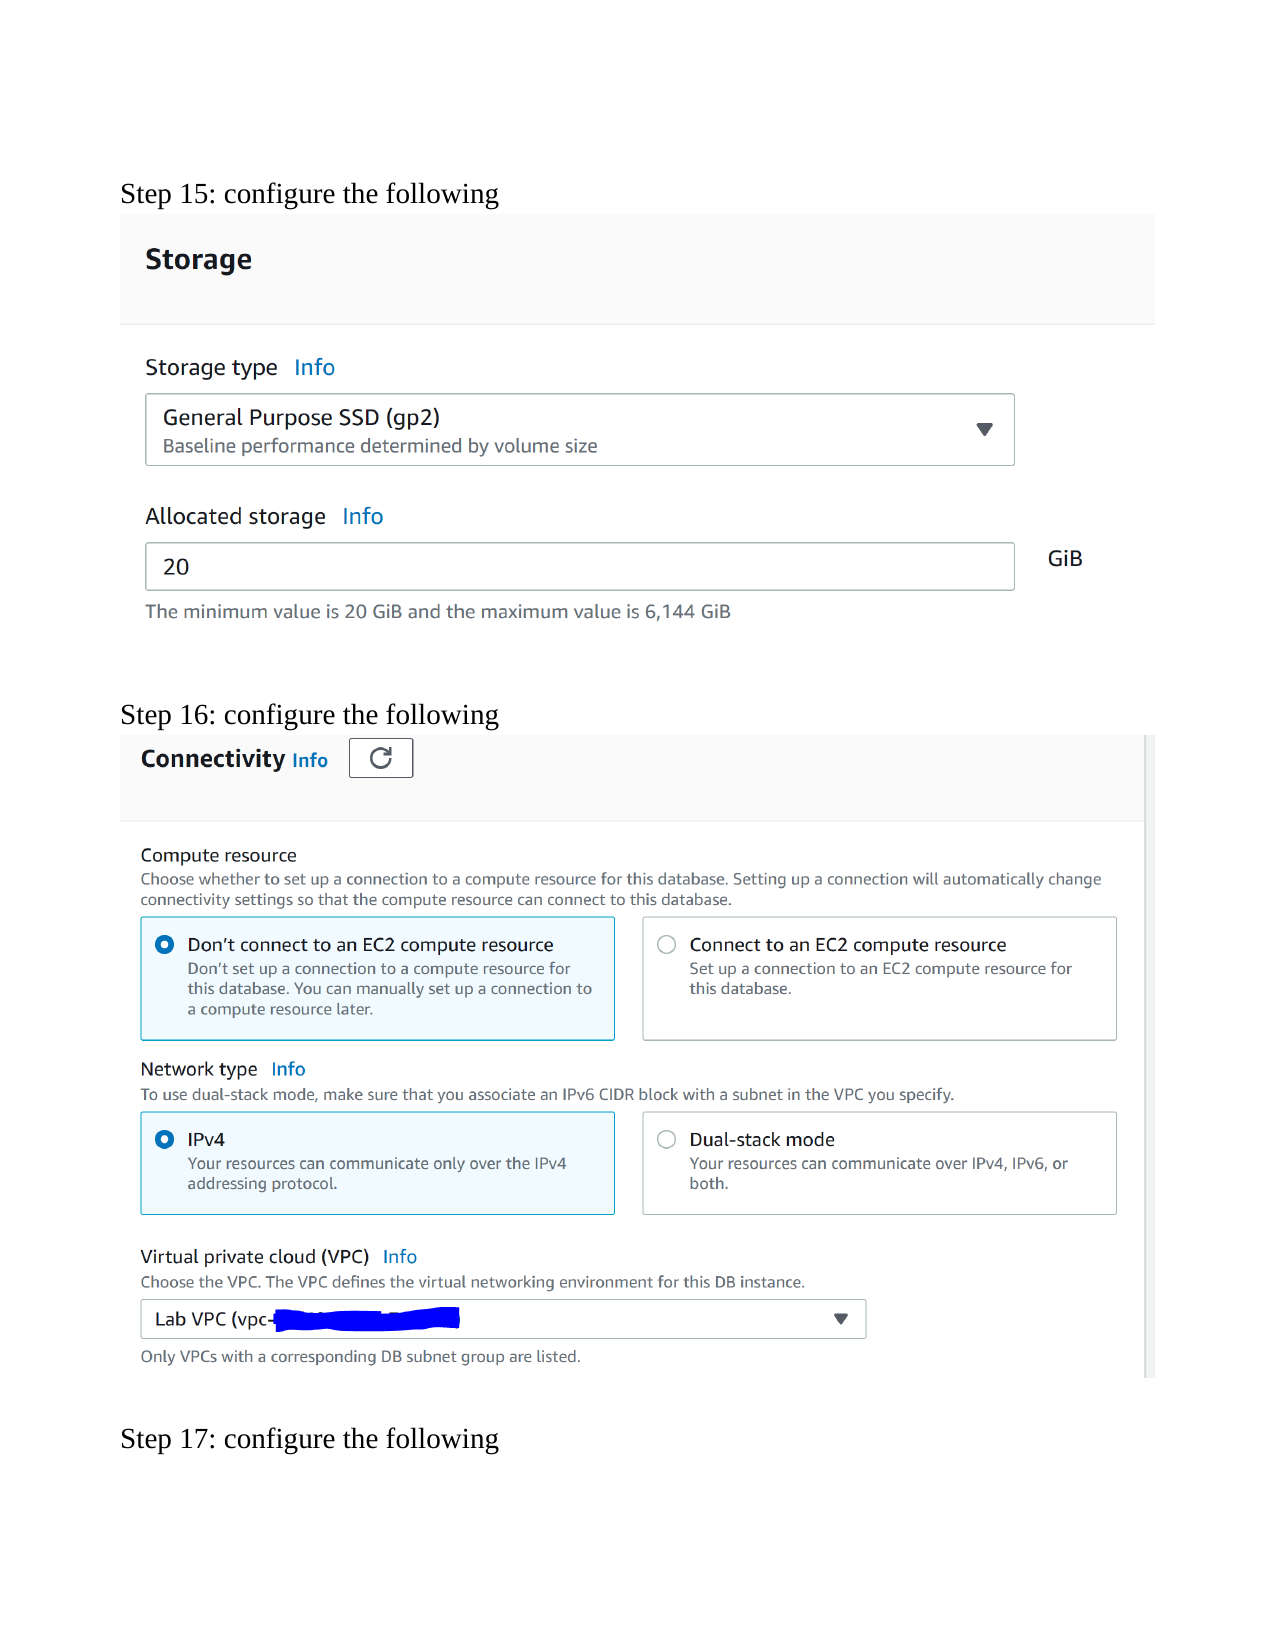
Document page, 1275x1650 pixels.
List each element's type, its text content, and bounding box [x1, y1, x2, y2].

text Step 16: configure the following [120, 697, 1155, 730]
text Step 17: configure the following [120, 1422, 1155, 1455]
text Step 15: configure the following [120, 176, 1155, 209]
picture [120, 214, 1155, 653]
picture [120, 735, 1155, 1378]
